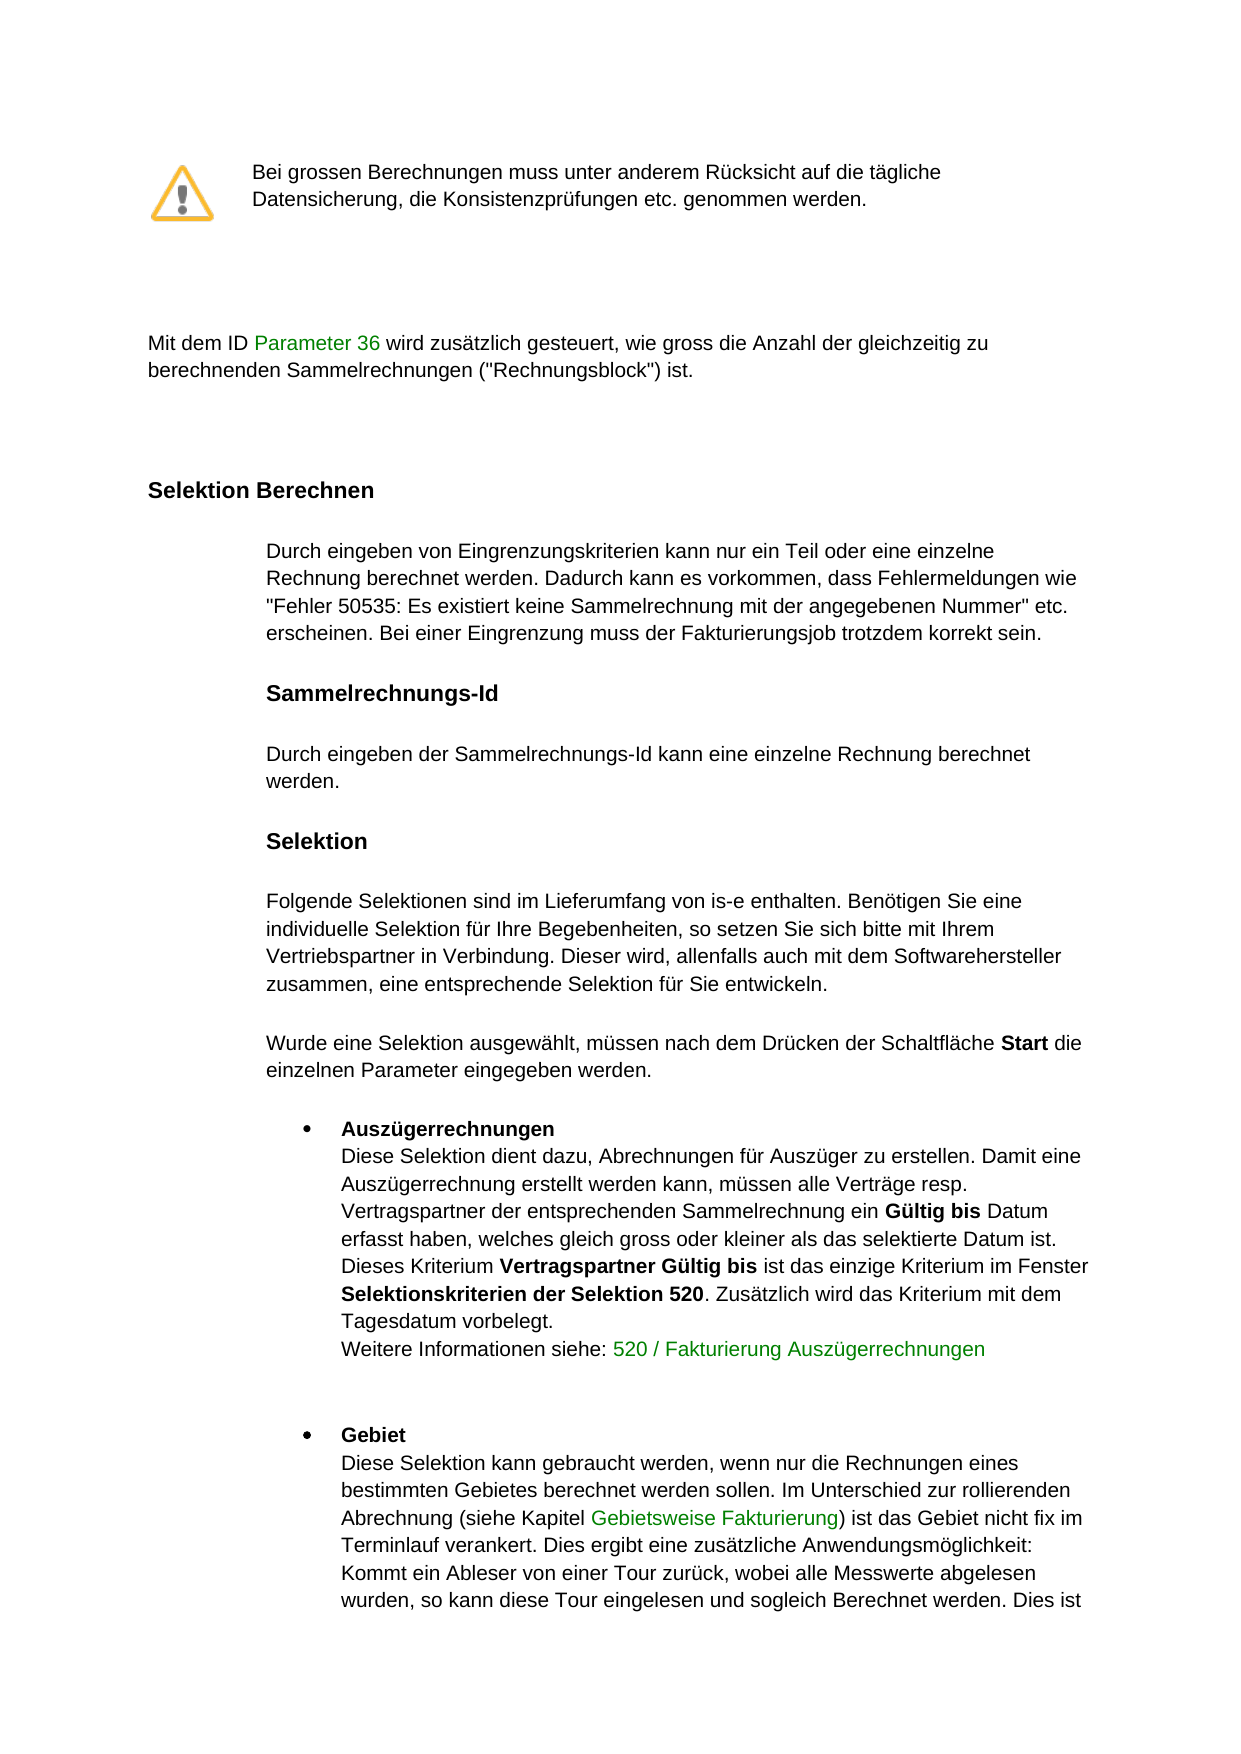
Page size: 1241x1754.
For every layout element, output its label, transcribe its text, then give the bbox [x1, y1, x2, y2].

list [303, 1423, 1093, 1612]
text Selektion [266, 828, 1093, 854]
text Mit dem ID Parameter 36|document=Documents\Parameter.docx;topic=ID Parameter 36 wird zusätzlich gesteuert, wie gross die Anzahl der gleichzeitig zu berechnenden Sammelrechnungen ("Rechnungsblock") ist. [148, 331, 1093, 382]
text Sammelrechnungs-Id [266, 680, 1093, 706]
text Durch eingeben von Eingrenzungskriterien kann nur ein Teil oder eine einzelne Rechnung berechnet werden. Dadurch kann es vorkommen, dass Fehlermeldungen wie "Fehler 50535: Es existiert keine Sammelrechnung mit der angegebenen Nummer" etc. erscheinen. Bei einer Eingrenzung muss der Fakturierungsjob trotzdem korrekt sein. [266, 539, 1093, 645]
list Auszügerrechnungen Diese Selektion dient dazu, Abrechnungen für Auszüger zu erstellen. Damit eine Auszügerrechnung erstellt werden kann, müssen alle Verträge resp. Vertragspartner der entsprechenden Sammelrechnung ein Gültig bis Datum erfasst haben, welches gleich gross oder kleiner als das selektierte Datum ist. Dieses Kriterium Vertragspartner Gültig bis ist das einzige Kriterium im Fenster Selektionskriterien der Selektion 520. Zusätzlich wird das Kriterium mit dem Tagesdatum vorbelegt. Weitere Informationen siehe: 520 / Fakturierung Auszügerrechnungen [303, 1117, 1093, 1388]
text Folgende Selektionen sind im Lieferumfang von is-e enthalten. Benötigen Sie eine individuelle Selektion für Ihre Begebenheiten, so setzen Sie sich bitte mit Ihrem Vertriebspartner in Verbindung. Dieser wird, allenfalls auch mit dem Softwarehersteller zusammen, eine entsprechende Selektion für Sie entwickeln. [266, 889, 1093, 996]
text Wurde eine Selektion ausgewählt, müssen nach dem Drücken der Schaltfläche Start die einzelnen Parameter eingegeben werden. [266, 1030, 1093, 1082]
text Selektion Berechnen [148, 477, 1093, 503]
table_header [148, 148, 252, 258]
picture [147, 159, 218, 230]
table_header Bei grossen Berechnungen muss unter anderem Rücksicht auf die tägliche Datensicherung, die Konsistenzprüfungen etc. genommen werden. [252, 148, 1093, 258]
text Durch eingeben der Sammelrechnungs-Id kann eine einzelne Rechnung berechnet werden. [266, 741, 1093, 793]
